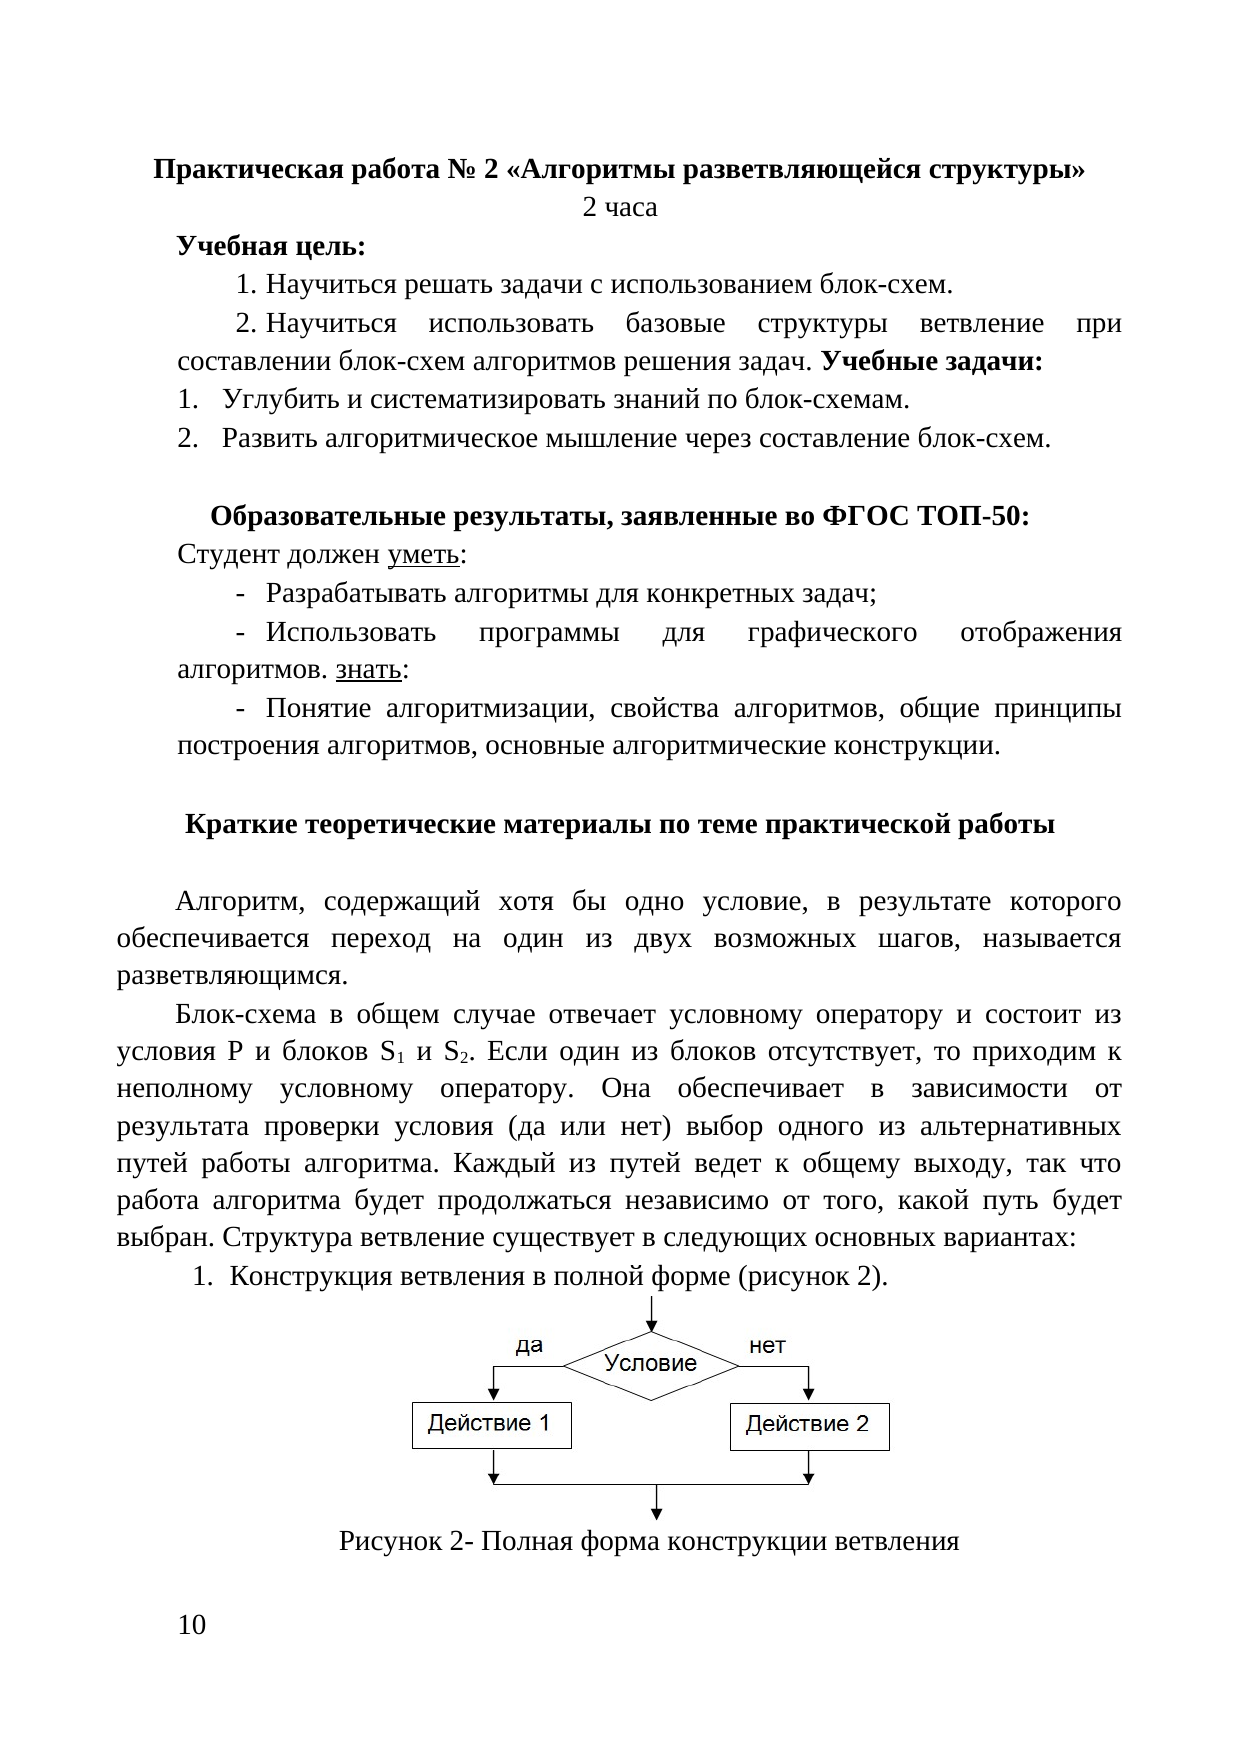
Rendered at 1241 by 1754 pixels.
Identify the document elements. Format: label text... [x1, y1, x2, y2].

list Понятие алгоритмизации, свойства алгоритмов, общие принципы построения алгоритмов, основные алгоритмические конструкции. [177, 690, 1123, 761]
text Практическая работа № 2 «Алгоритмы разветвляющейся структуры» [126, 151, 1113, 184]
list Разрабатывать алгоритмы для конкретных задач; [177, 575, 1123, 609]
list Использовать программы для графического отображения алгоритмов. знать: [177, 614, 1123, 685]
text Учебная цель: [176, 228, 1133, 262]
picture [411, 1296, 895, 1521]
text Краткие теоретические материалы по теме практической работы [126, 806, 1114, 839]
text Блок-схема в общем случае отвечает условному оператору и состоит из условия Р и блоков S1 и S2. Если один из блоков отсутствует, то приходим к неполному условному оператору. Она обеспечивает в зависимости от результата проверки условия (да или нет) выбор одного из альтернативных путей работы алгоритма. Каждый из путей ведет к общему выходу, так что работа алгоритма будет продолжаться независимо от того, какой путь будет выбран. Структура ветвление существует в следующих основных вариантах: [116, 996, 1123, 1253]
text Рисунок 2- Полная форма конструкции ветвления [338, 1523, 1123, 1557]
text Студент должен уметь: [177, 537, 1123, 570]
list Научиться решать задачи с использованием блок-схем. [177, 267, 1123, 300]
list Развить алгоритмическое мышление через составление блок-схем. [177, 420, 1123, 454]
text Алгоритм, содержащий хотя бы одно условие, в результате которого обеспечивается переход на один из двух возможных шагов, называется разветвляющимся. [116, 883, 1123, 991]
list Конструкция ветвления в полной форме (рисунок 2). [192, 1258, 1123, 1291]
text 2 часа [118, 189, 1122, 223]
list Углубить и систематизировать знаний по блок-схемам. [177, 381, 1123, 415]
text Образовательные результаты, заявленные во ФГОС ТОП-50: [126, 498, 1114, 532]
list Научиться использовать базовые структуры ветвление при составлении блок-схем алгоритмов решения задач. Учебные задачи: [177, 305, 1123, 376]
